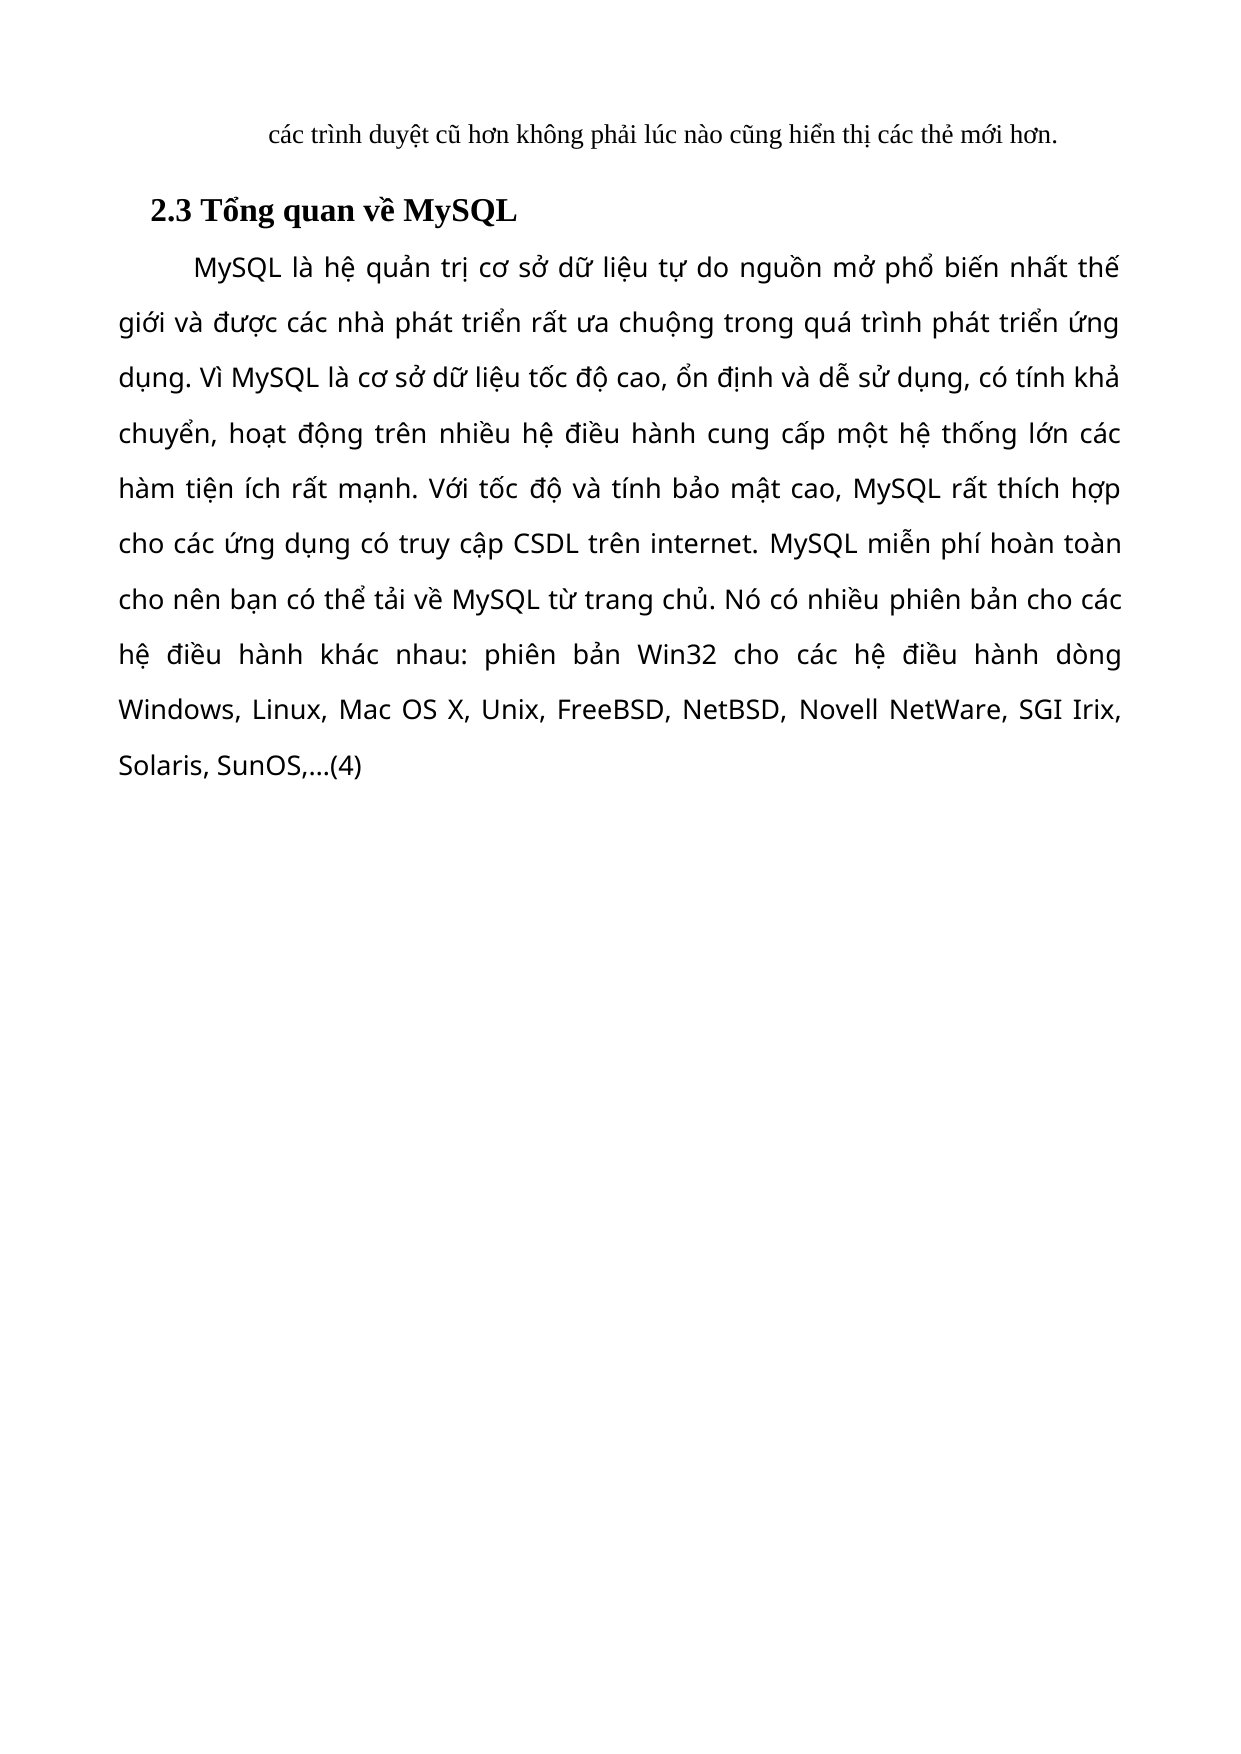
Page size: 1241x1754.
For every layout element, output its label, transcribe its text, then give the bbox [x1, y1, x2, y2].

text MySQL là hệ quản trị cơ sở dữ liệu tự do nguồn mở phổ biến nhất thế giới và được các nhà phát triển rất ưa chuộng trong quá trình phát triển ứng dụng. Vì MySQL là cơ sở dữ liệu tốc độ cao, ổn định và dễ sử dụng, có tính khả chuyển, hoạt động trên nhiều hệ điều hành cung cấp một hệ thống lớn các hàm tiện ích rất mạnh. Với tốc độ và tính bảo mật cao, MySQL rất thích hợp cho các ứng dụng có truy cập CSDL trên internet. MySQL miễn phí hoàn toàn cho nên bạn có thể tải về MySQL từ trang chủ. Nó có nhiều phiên bản cho các hệ điều hành khác nhau: phiên bản Win32 cho các hệ điều hành dòng Windows, Linux, Mac OS X, Unix, FreeBSD, NetBSD, Novell NetWare, SGI Irix, Solaris, SunOS,…(4) [118, 248, 1122, 783]
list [231, 118, 1122, 150]
subtitle Tổng quan về MySQL [150, 191, 1122, 229]
